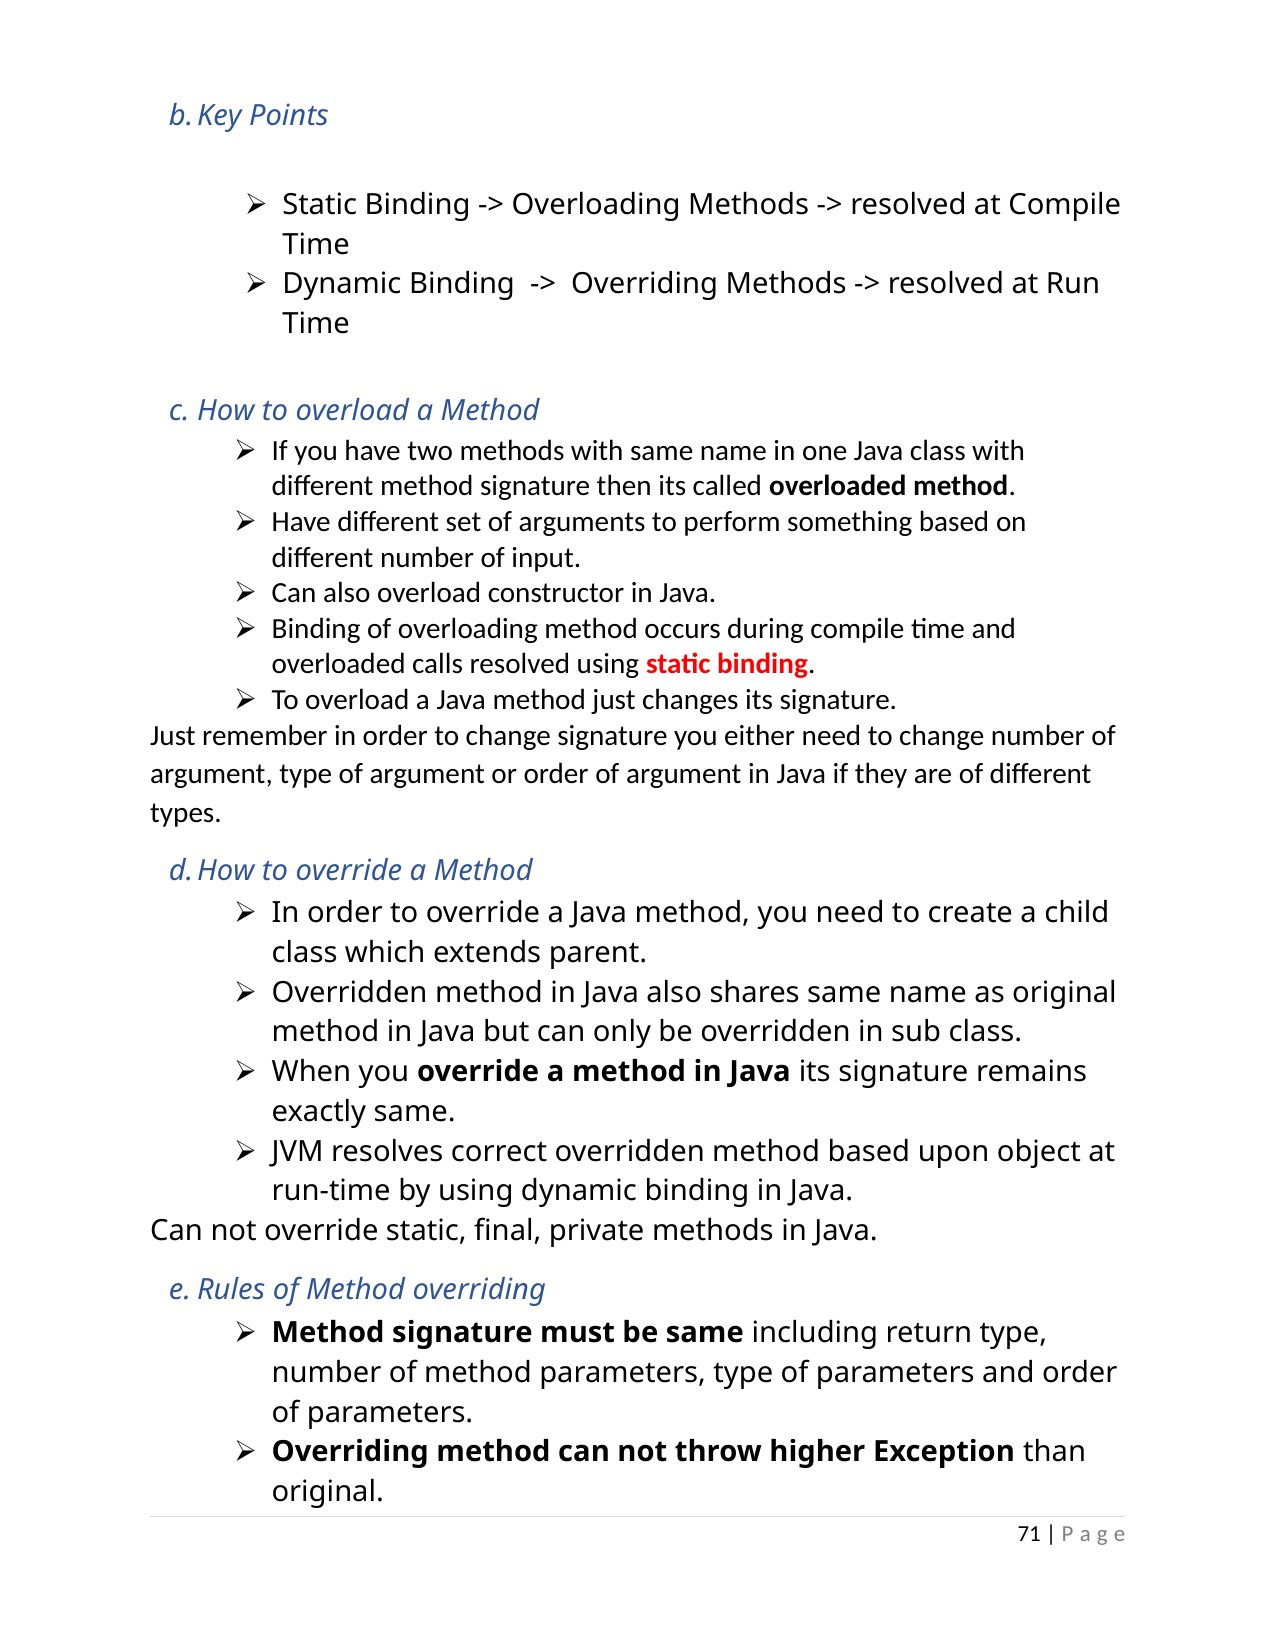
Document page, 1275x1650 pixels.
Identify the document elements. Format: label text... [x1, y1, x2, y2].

list In order to override a Java method, you need to create a child class which extends parent. [234, 892, 1125, 971]
list When you override a method in Java its signature remains exactly same. [234, 1050, 1125, 1130]
list Binding of overloading method occurs during compile time and overloaded calls resolved using static binding. [234, 610, 1125, 681]
list If you have two methods with same name in one Java class with different method signature then its called overloaded method. [234, 432, 1125, 503]
list Dynamic Binding -> Overriding Methods -> resolved at Run Time [244, 263, 1125, 342]
text Just remember in order to change signature you either need to change number of argument, type of argument or order of argument in Java if they are of different types. [150, 717, 1125, 829]
list Static Binding -> Overloading Methods -> resolved at Compile Time [244, 183, 1125, 263]
subtitle How to overload a Method [169, 389, 1125, 429]
list Can also overload constructor in Java. [234, 574, 1125, 610]
subtitle Rules of Method overriding [169, 1269, 1125, 1308]
list Have different set of arguments to perform something based on different number of input. [234, 503, 1125, 574]
subtitle How to override a Method [169, 849, 1125, 888]
text Can not override static, final, private methods in Java. [150, 1209, 1125, 1249]
list Method signature must be same including return type, number of method parameters, type of parameters and order of parameters. [234, 1311, 1125, 1431]
list To overload a Java method just changes its signature. [234, 681, 1125, 717]
subtitle Key Points [169, 94, 1125, 133]
list JVM resolves correct overridden method based upon object at run-time by using dynamic binding in Java. [234, 1130, 1125, 1209]
list Overriding method can not throw higher Exception than original. [234, 1431, 1125, 1510]
list Overridden method in Java also shares same name as original method in Java but can only be overridden in sub class. [234, 971, 1125, 1050]
